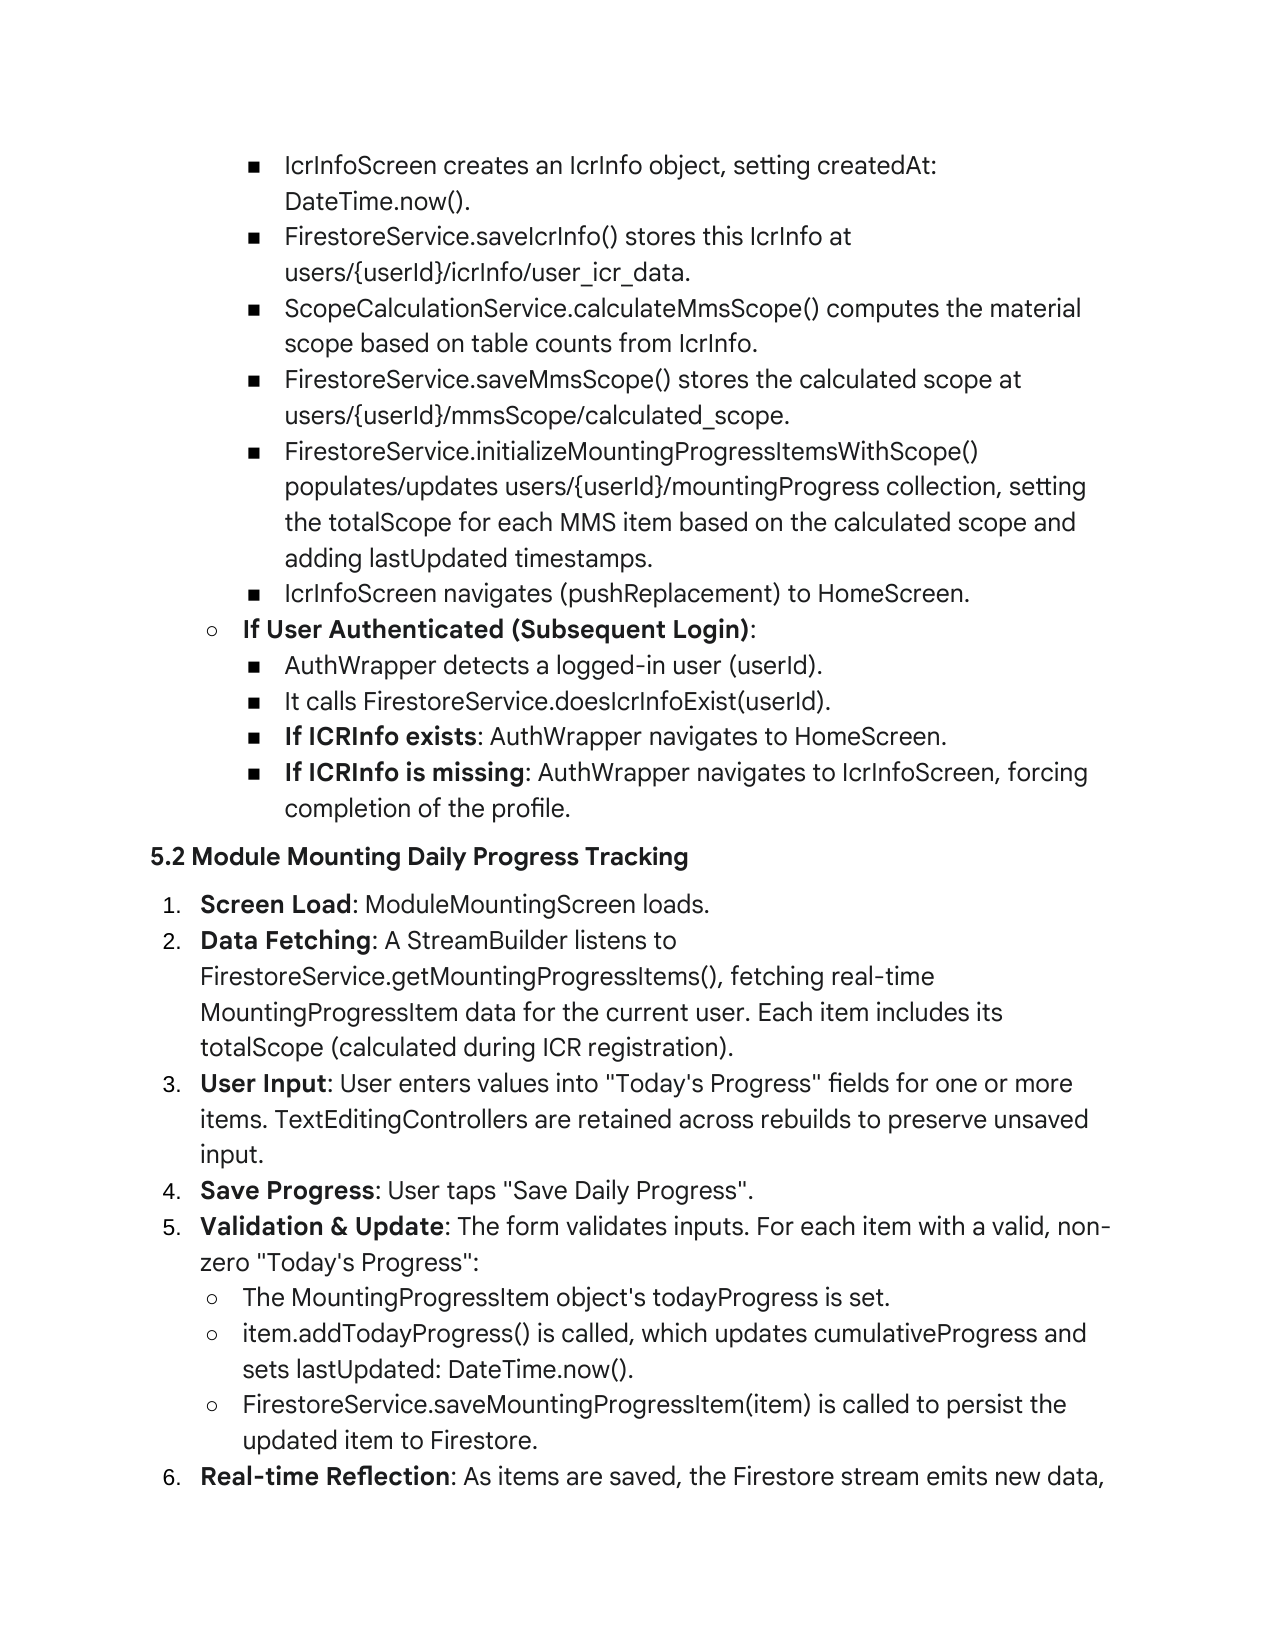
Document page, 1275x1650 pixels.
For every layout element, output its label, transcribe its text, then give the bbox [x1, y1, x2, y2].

list If User Authenticated (Subsequent Login): [205, 614, 1125, 646]
list FirestoreService.saveMountingProgressItem(item) is called to persist the updated item to Firestore. [205, 1390, 1125, 1457]
list FirestoreService.saveIcrInfo() stores this IcrInfo at users/{userId}/icrInfo/user_icr_data. [247, 221, 1125, 288]
list Save Progress: User taps "Save Daily Progress". [162, 1175, 1125, 1207]
list item.addTodayProgress() is called, which updates cumulativeProgress and sets lastUpdated: DateTime.now(). [205, 1318, 1125, 1385]
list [162, 1461, 1125, 1493]
list User Input: User enters values into "Today's Progress" fields for one or more items. TextEditingControllers are retained across rebuilds to preserve unsaved input. [162, 1068, 1125, 1171]
list FirestoreService.saveMmsScope() stores the calculated scope at users/{userId}/mmsScope/calculated_scope. [247, 364, 1125, 431]
list IcrInfoScreen navigates (pushReplacement) to HomeScreen. [247, 579, 1125, 610]
subtitle 5.2 Module Mounting Daily Progress Tracking [150, 841, 1125, 873]
list If ICRInfo exists: AuthWrapper navigates to HomeScreen. [247, 722, 1125, 753]
list The MountingProgressItem object's todayProgress is set. [205, 1283, 1125, 1314]
list It calls FirestoreService.doesIcrInfoExist(userId). [247, 686, 1125, 717]
list Validation & Update: The form validates inputs. For each item with a valid, non-zero "Today's Progress": [162, 1211, 1125, 1278]
list Screen Load: ModuleMountingScreen loads. [162, 889, 1125, 921]
list AuthWrapper detects a logged-in user (userId). [247, 650, 1125, 682]
list FirestoreService.initializeMountingProgressItemsWithScope() populates/updates users/{userId}/mountingProgress collection, setting the totalScope for each MMS item based on the calculated scope and adding lastUpdated timestamps. [247, 436, 1125, 574]
list Data Fetching: A StreamBuilder listens to FirestoreService.getMountingProgressItems(), fetching real-time MountingProgressItem data for the current user. Each item includes its totalScope (calculated during ICR registration). [162, 925, 1125, 1064]
list ScopeCalculationService.calculateMmsScope() computes the material scope based on table counts from IcrInfo. [247, 293, 1125, 360]
list IcrInfoScreen creates an IcrInfo object, setting createdAt: DateTime.now(). [247, 150, 1125, 217]
list If ICRInfo is missing: AuthWrapper navigates to IcrInfoScreen, forcing completion of the profile. [247, 757, 1125, 824]
